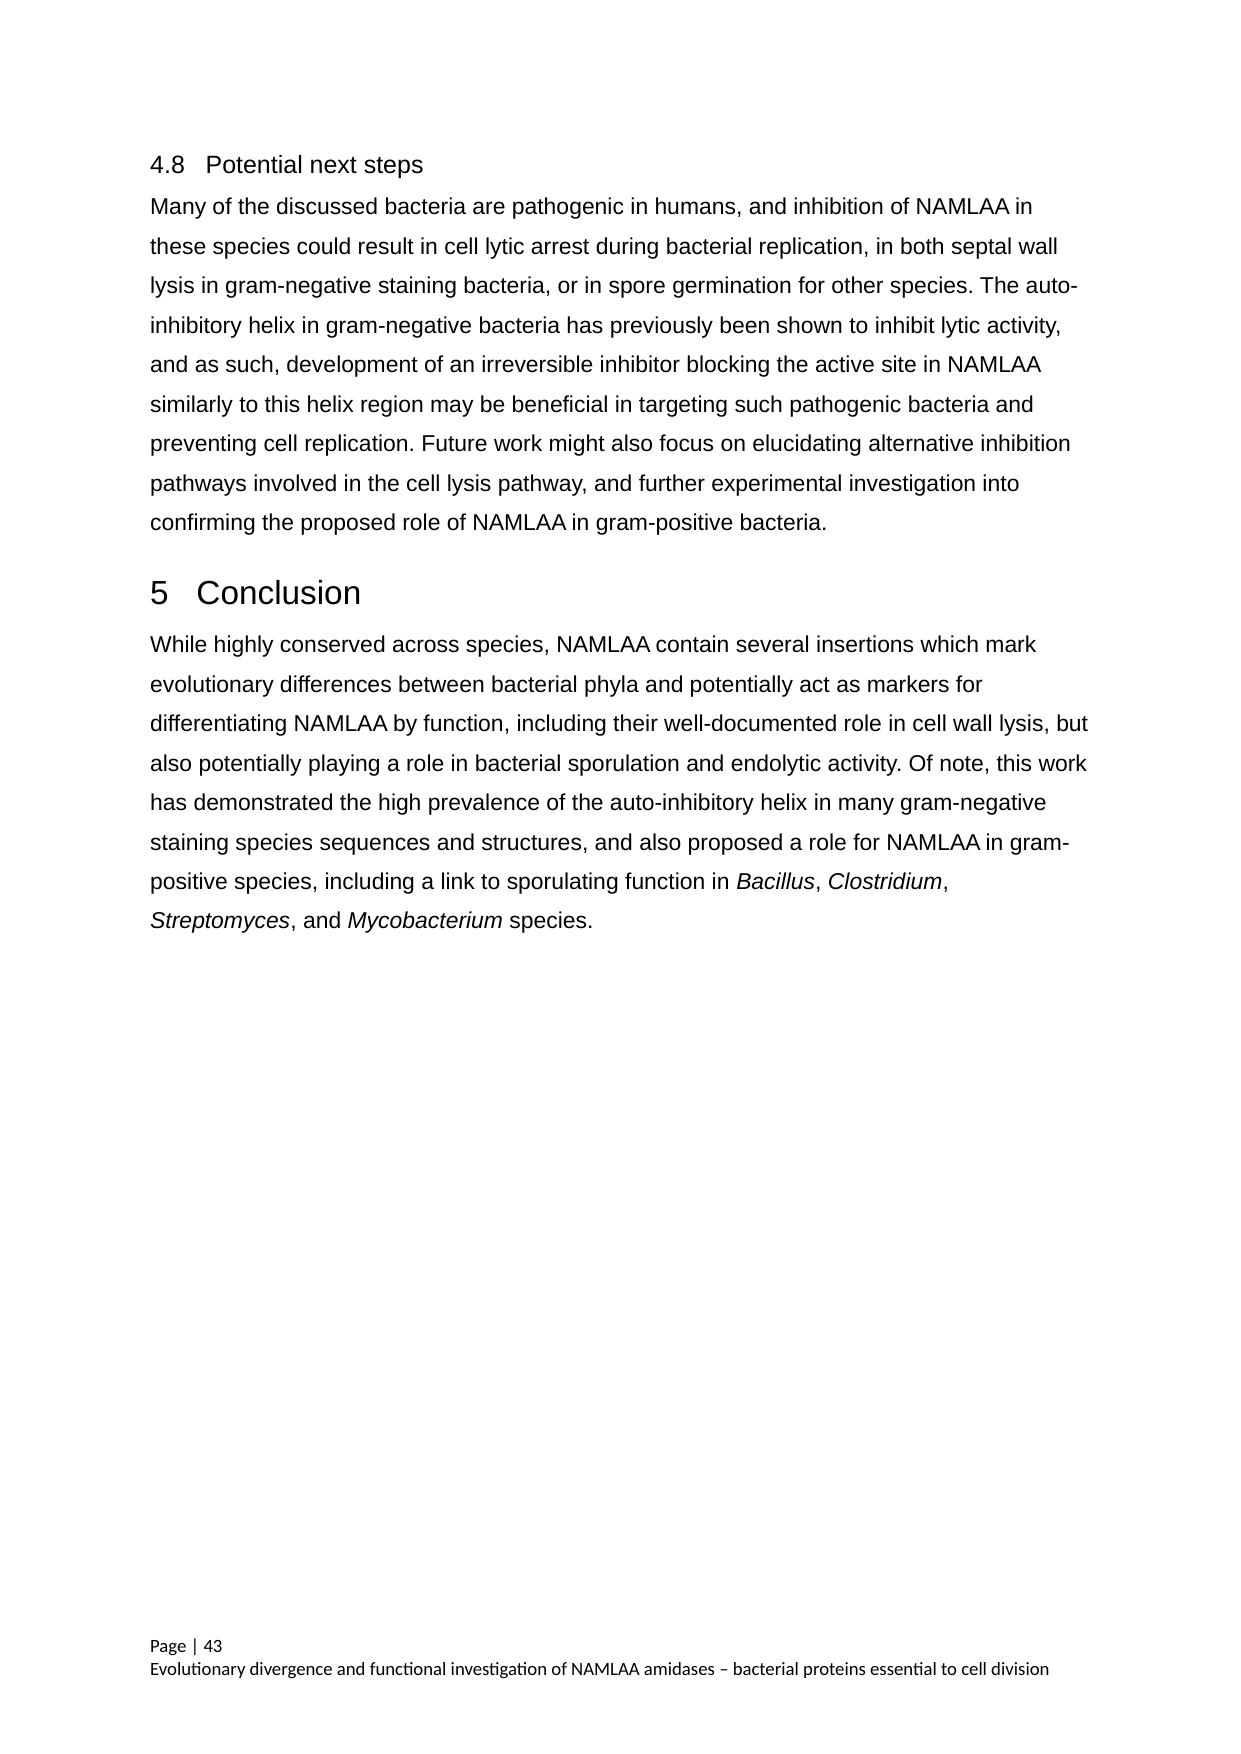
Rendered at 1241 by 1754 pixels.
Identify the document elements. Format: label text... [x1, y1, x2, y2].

subtitle 5 Conclusion [150, 573, 1090, 612]
text While highly conserved across species, NAMLAA contain several insertions which mark evolutionary differences between bacterial phyla and potentially act as markers for differentiating NAMLAA by function, including their well-documented role in cell wall lysis, but also potentially playing a role in bacterial sporulation and endolytic activity. Of note, this work has demonstrated the high prevalence of the auto-inhibitory helix in many gram-negative staining species sequences and structures, and also proposed a role for NAMLAA in gram-positive species, including a link to sporulating function in Bacillus, Clostridium, Streptomyces, and Mycobacterium species. [150, 631, 1090, 934]
subtitle 4.8 Potential next steps [150, 150, 1090, 179]
text Many of the discussed bacteria are pathogenic in humans, and inhibition of NAMLAA in these species could result in cell lytic arrest during bacterial replication, in both septal wall lysis in gram-negative staining bacteria, or in spore germination for other species. The auto-inhibitory helix in gram-negative bacteria has previously been shown to inhibit lytic activity, and as such, development of an irreversible inhibitor blocking the active site in NAMLAA similarly to this helix region may be beneficial in targeting such pathogenic bacteria and preventing cell replication. Future work might also focus on elucidating alternative inhibition pathways involved in the cell lysis pathway, and further experimental investigation into confirming the proposed role of NAMLAA in gram-positive bacteria. [150, 193, 1090, 535]
